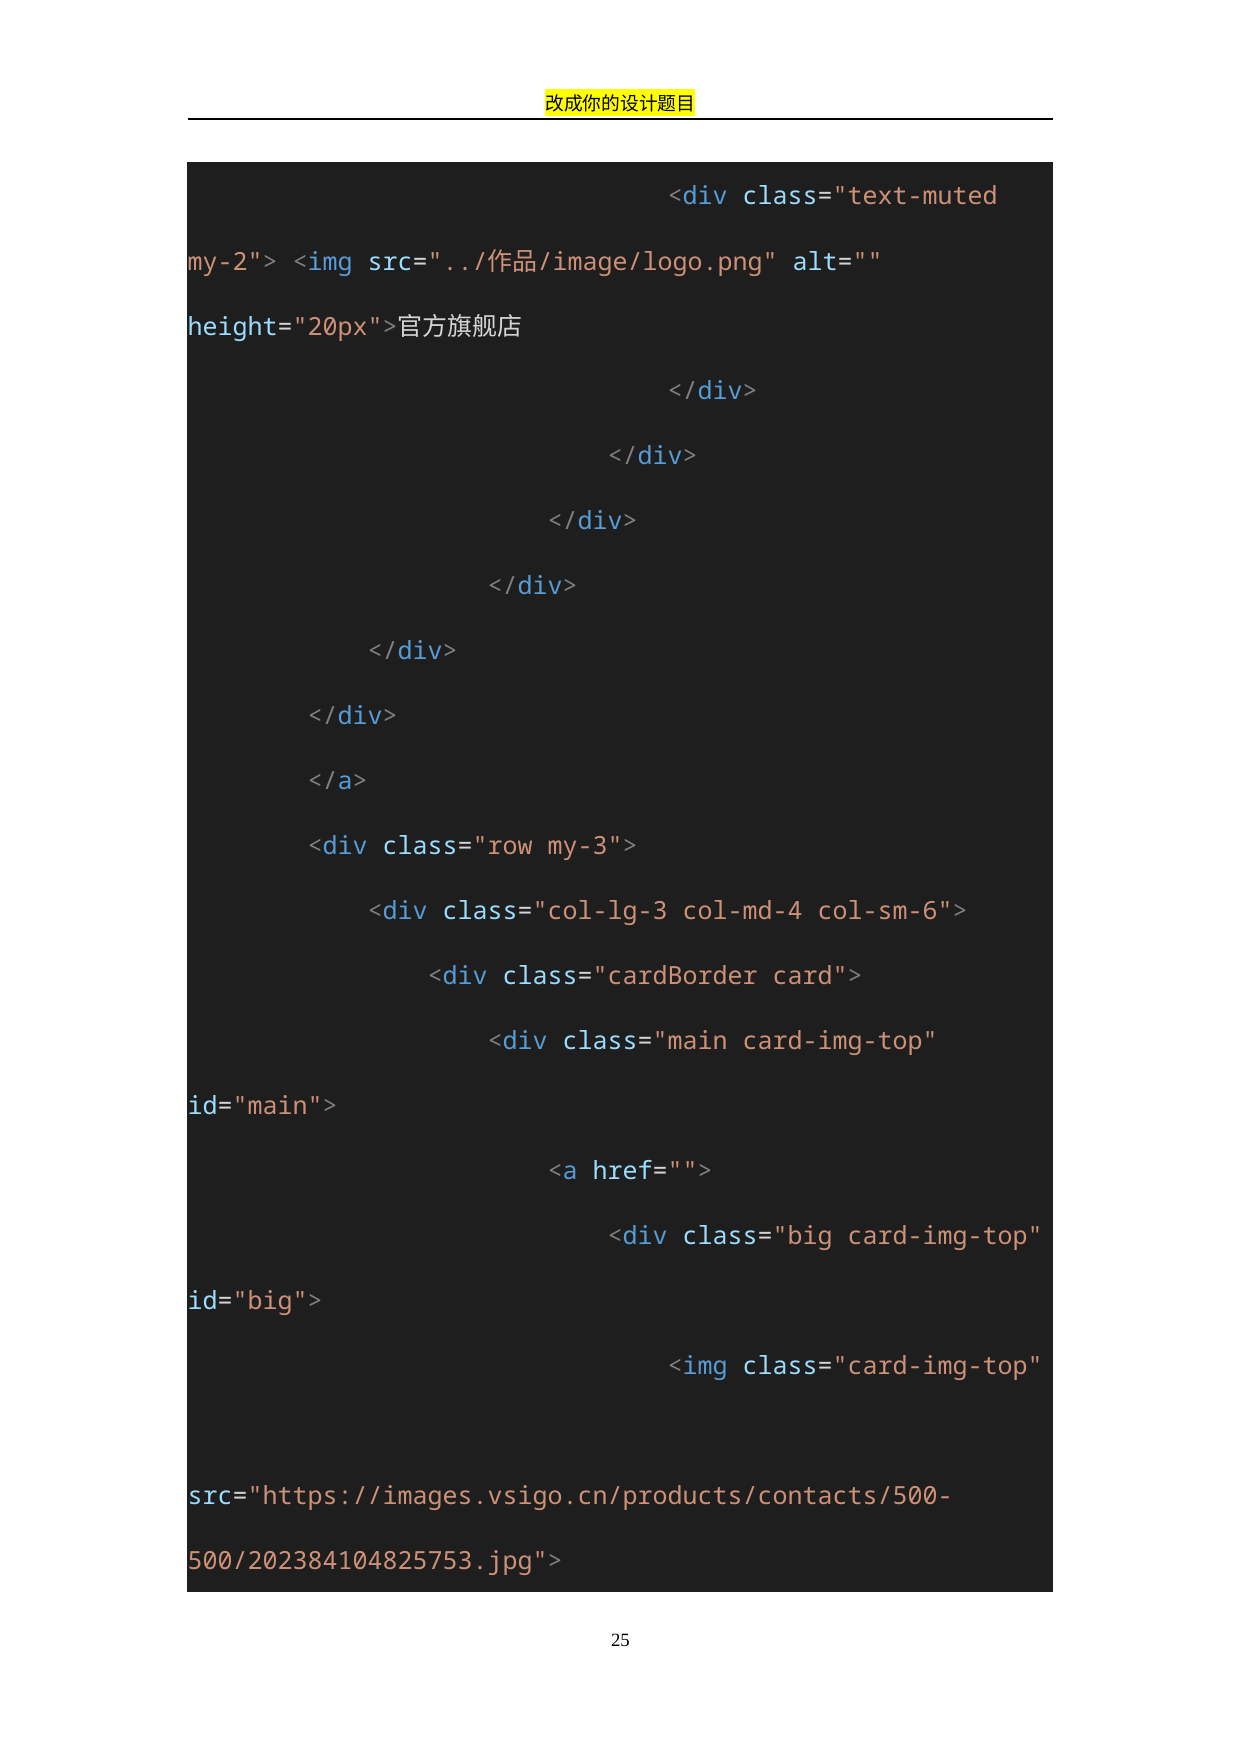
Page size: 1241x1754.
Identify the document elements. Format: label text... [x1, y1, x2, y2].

text src="https://images.vsigo.cn/products/contacts/500-500/202384104825753.jpg"> [187, 1397, 1053, 1592]
text <div class="text-muted my-2"> <img src="../作品/image/logo.png" alt="" height="20px">官方旗舰店 [187, 162, 1053, 357]
text <div class="col-lg-3 col-md-4 col-sm-6"> [187, 877, 1053, 942]
text </div> [187, 357, 1053, 422]
text </a> [187, 747, 1053, 812]
text </div> [187, 552, 1053, 617]
text <div class="row my-3"> [187, 812, 1053, 877]
text <img class="card-img-top" [187, 1332, 1053, 1397]
text </div> [187, 682, 1053, 747]
text </div> [187, 422, 1053, 487]
text <div class="big card-img-top" id="big"> [187, 1202, 1053, 1332]
text </div> [187, 487, 1053, 552]
text <a href=""> [187, 1137, 1053, 1202]
text <div class="cardBorder card"> [187, 942, 1053, 1007]
text <div class="main card-img-top" id="main"> [187, 1007, 1053, 1137]
text </div> [187, 617, 1053, 682]
